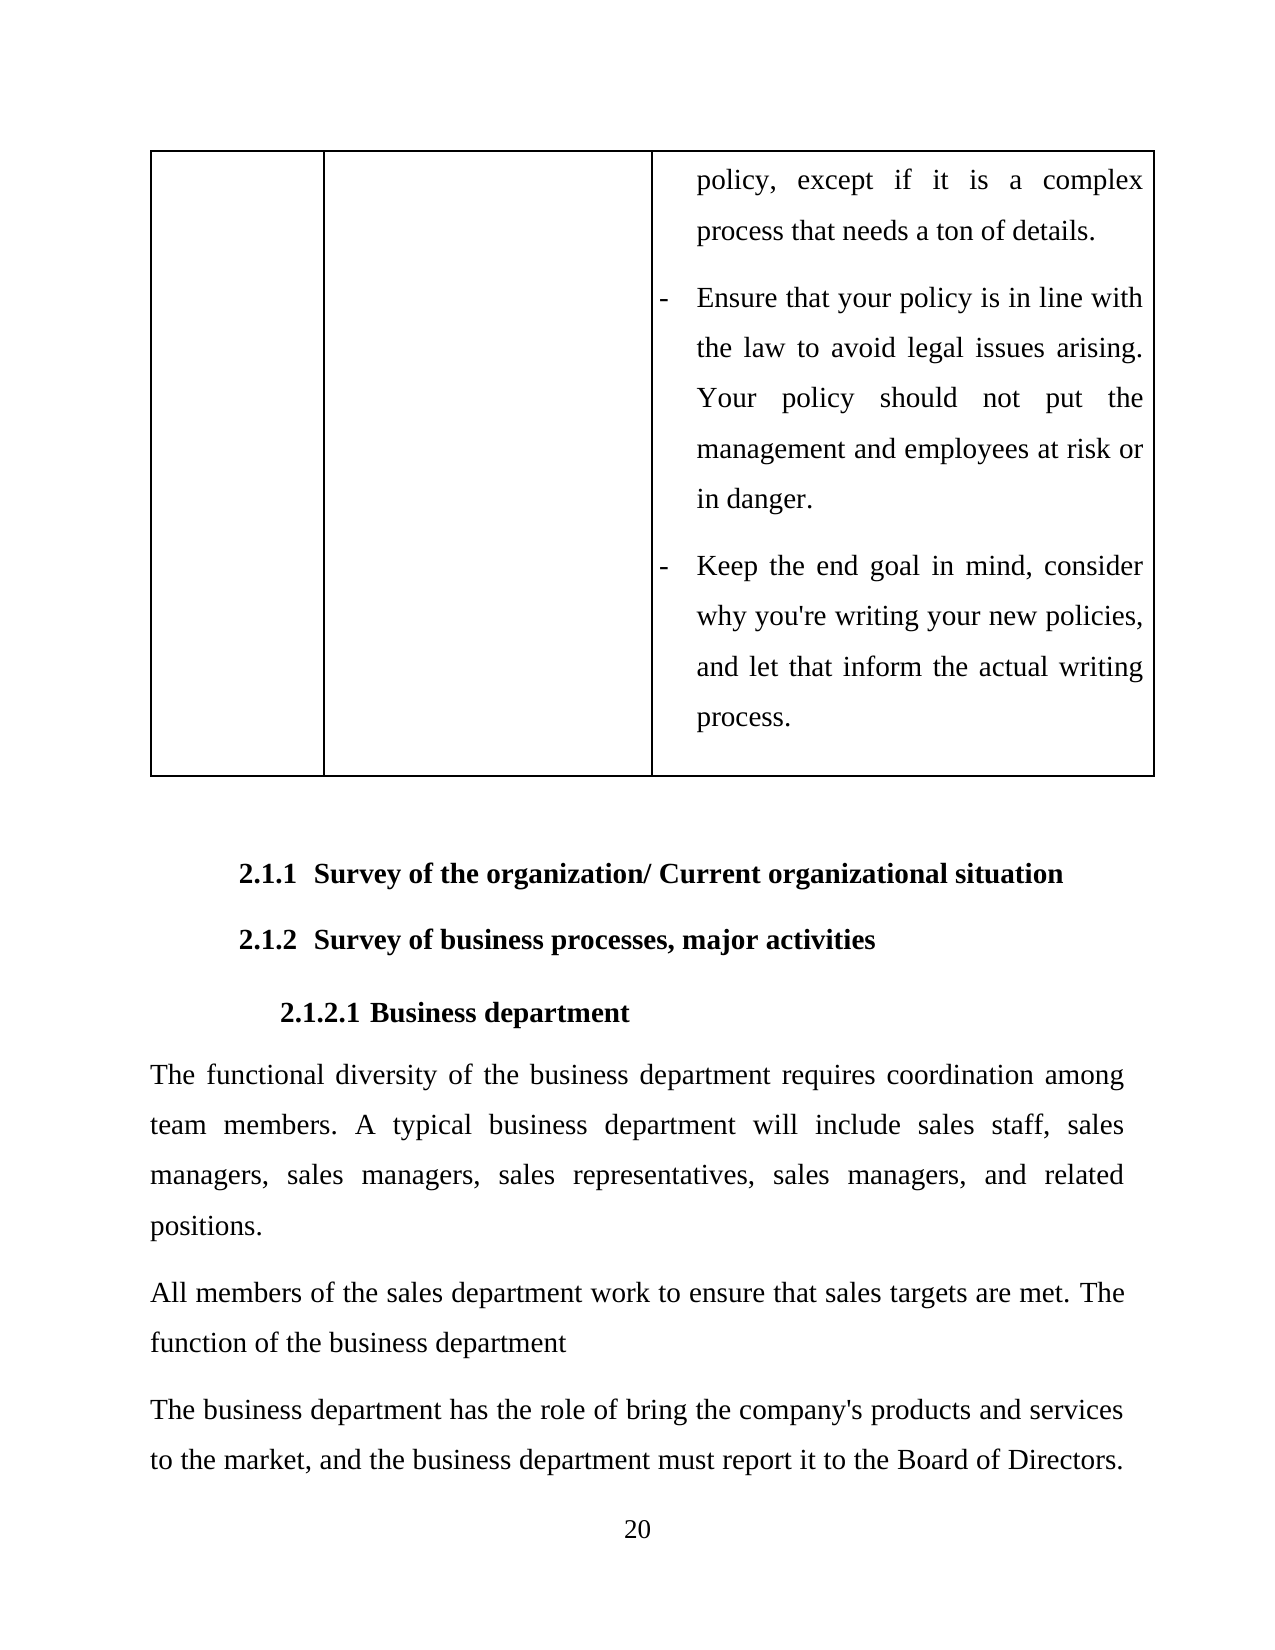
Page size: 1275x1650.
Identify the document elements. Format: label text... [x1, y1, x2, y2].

subtitle Survey of business processes, major activities [239, 922, 1125, 956]
text The functional diversity of the business department requires coordination among team members. A typical business department will include sales staff, sales managers, sales managers, sales representatives, sales managers, and related positions. [150, 1057, 1125, 1241]
subtitle Business department [280, 996, 1125, 1029]
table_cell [653, 152, 1153, 775]
subtitle Survey of the organization/ Current organizational situation [239, 857, 1125, 890]
text All members of the sales department work to ensure that sales targets are met. The function of the business department [150, 1275, 1125, 1358]
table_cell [325, 152, 651, 775]
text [150, 1392, 1125, 1476]
